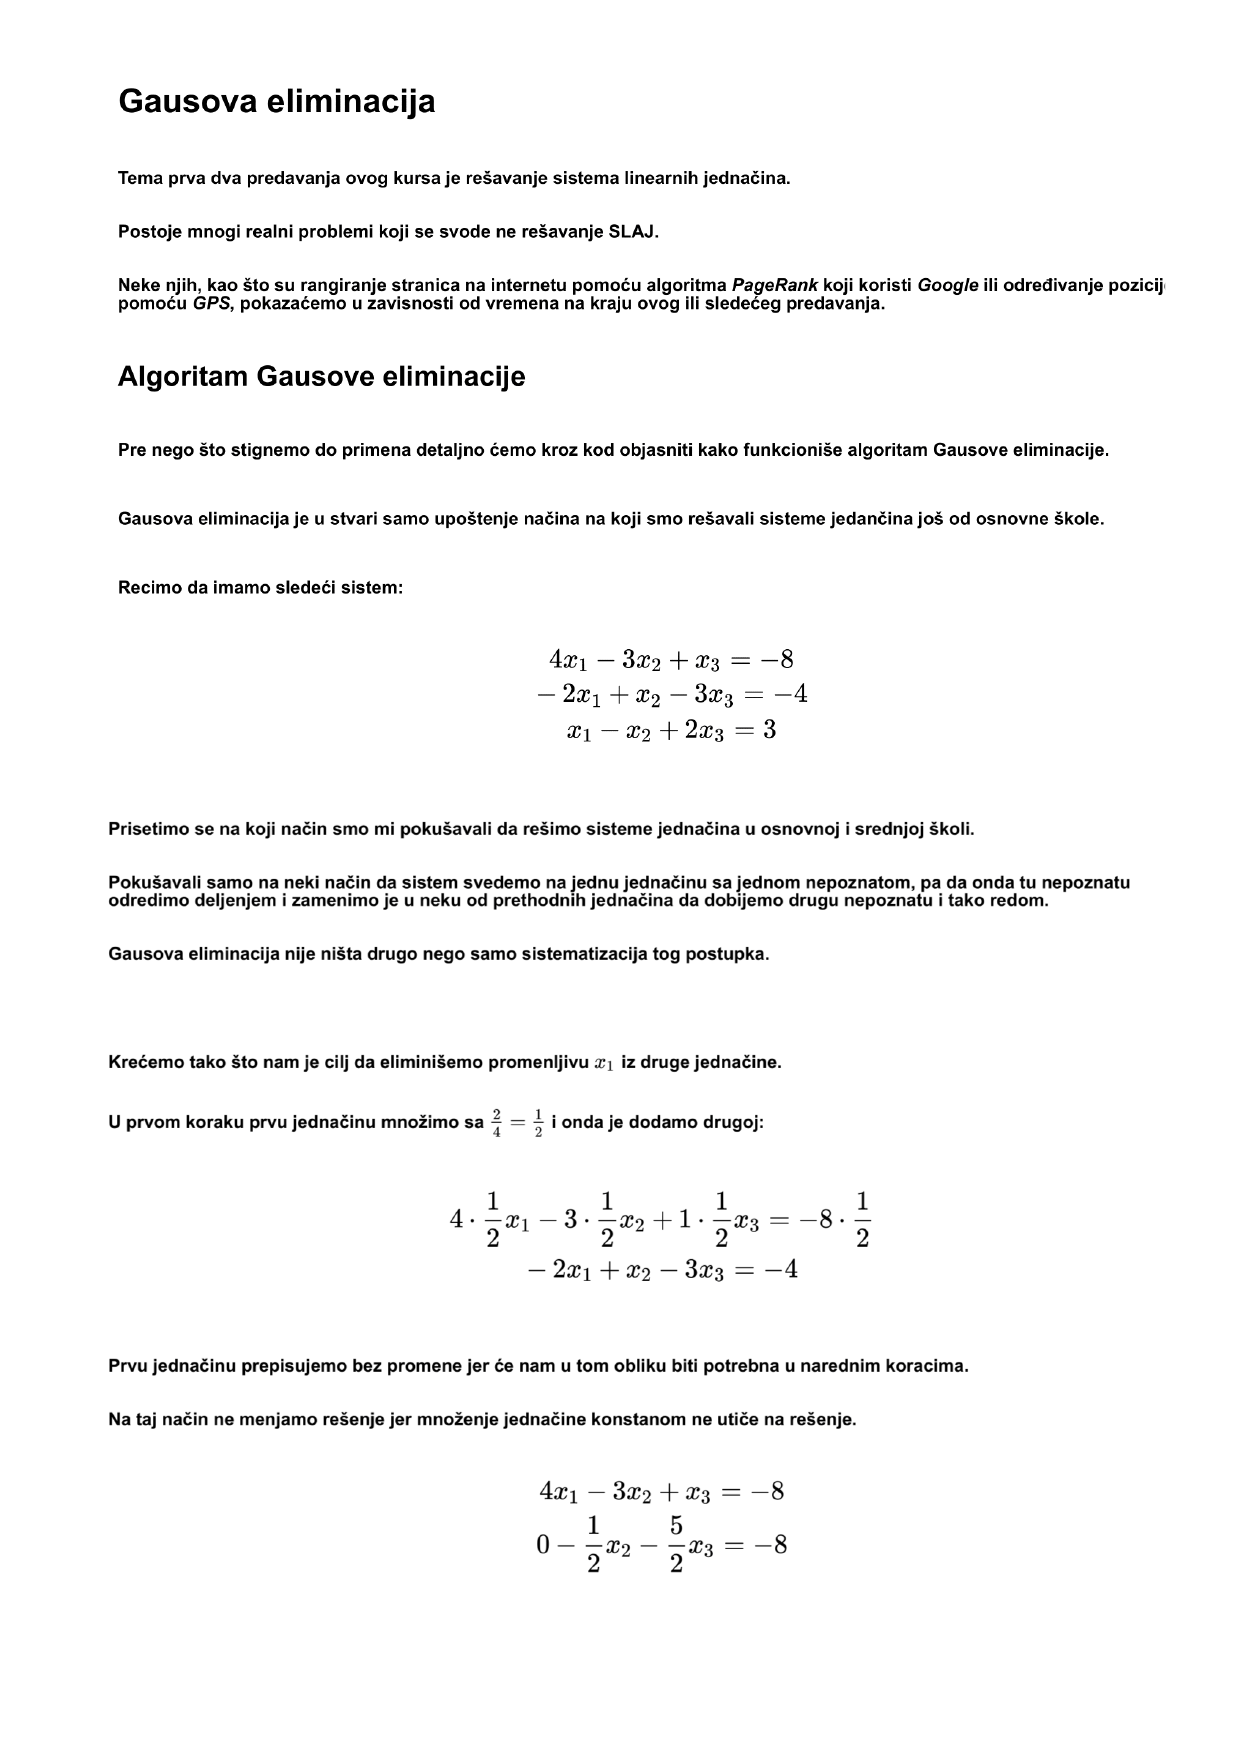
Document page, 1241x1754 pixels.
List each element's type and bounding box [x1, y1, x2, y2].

picture [75, 804, 1166, 1612]
picture [75, 75, 1166, 786]
